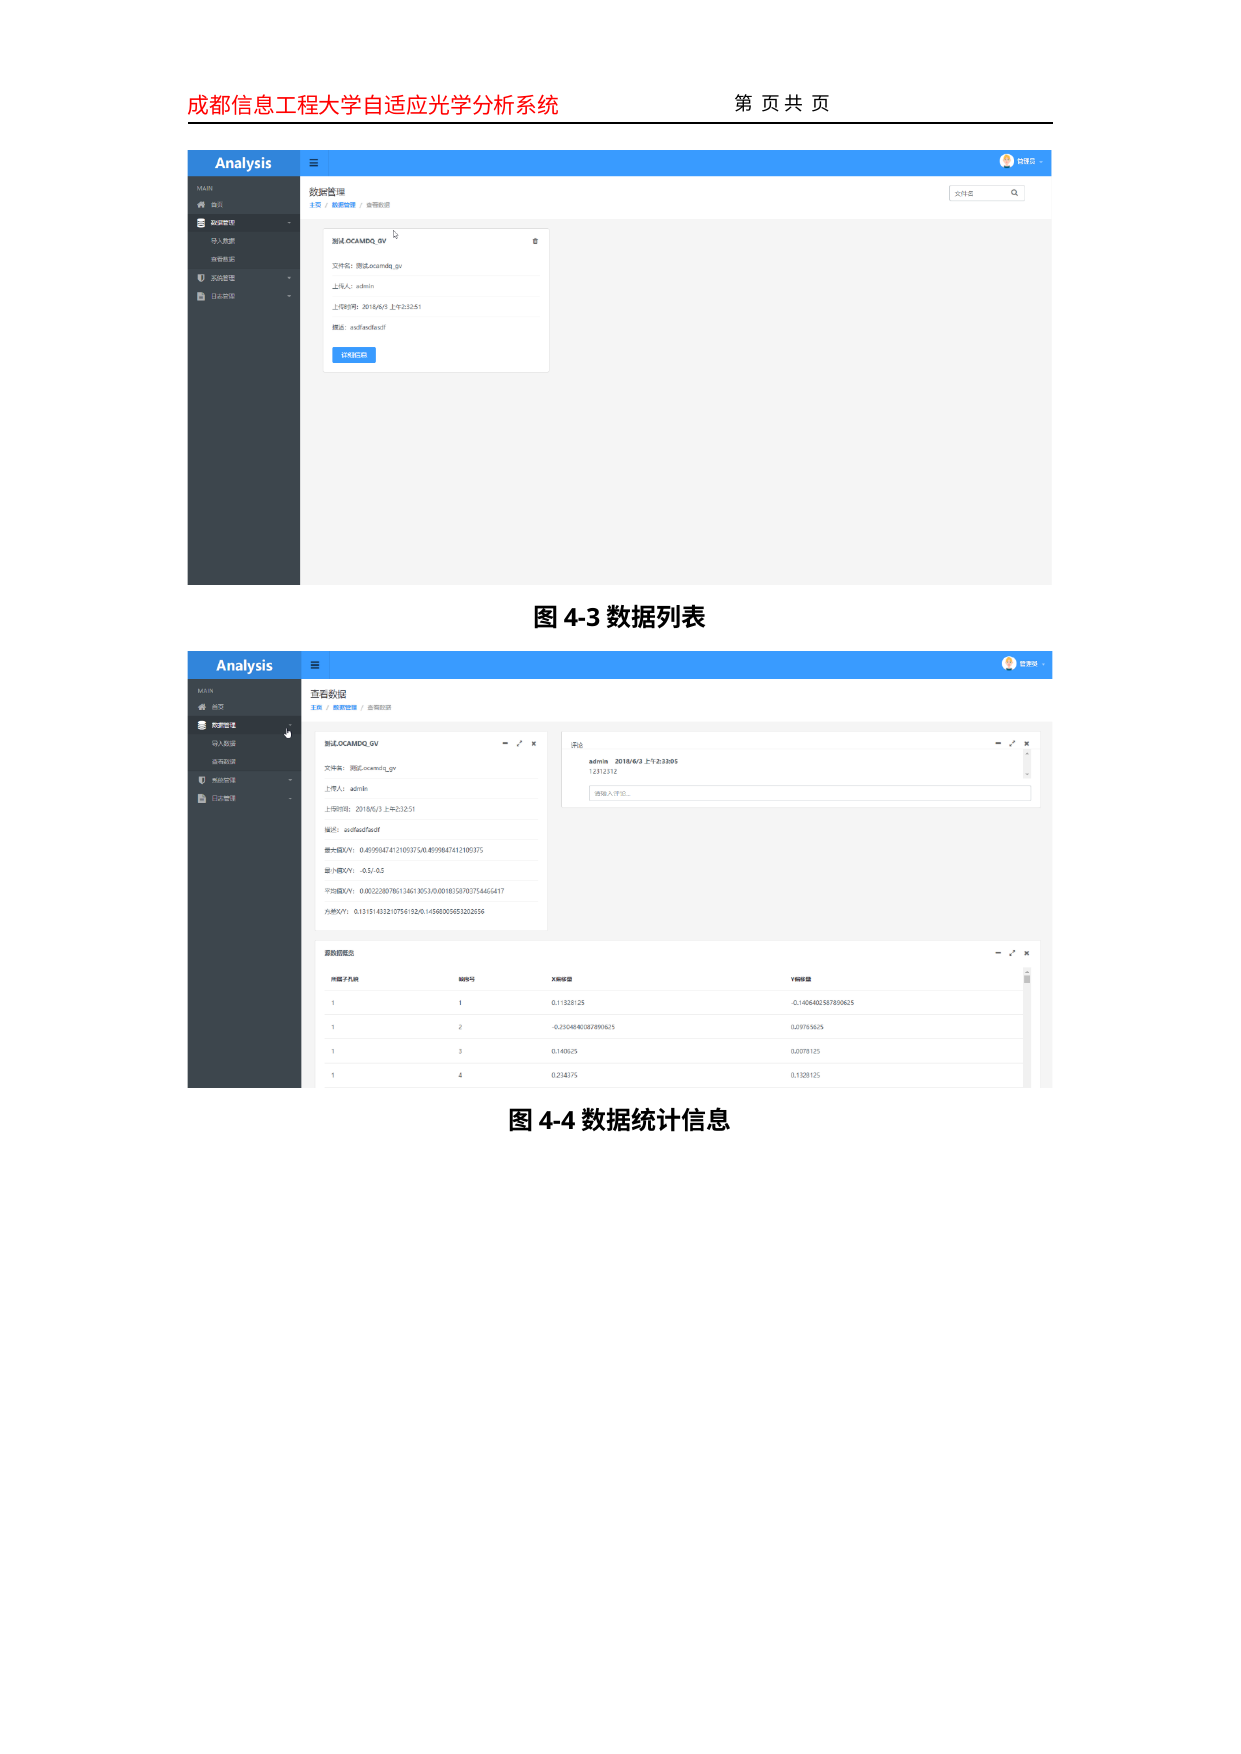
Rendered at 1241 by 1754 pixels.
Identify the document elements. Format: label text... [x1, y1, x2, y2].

picture [187, 150, 1052, 585]
text 图4-3 数据列表 [187, 597, 1053, 633]
picture [187, 651, 1053, 1088]
text 图4-4 数据统计信息 [187, 1100, 1053, 1136]
